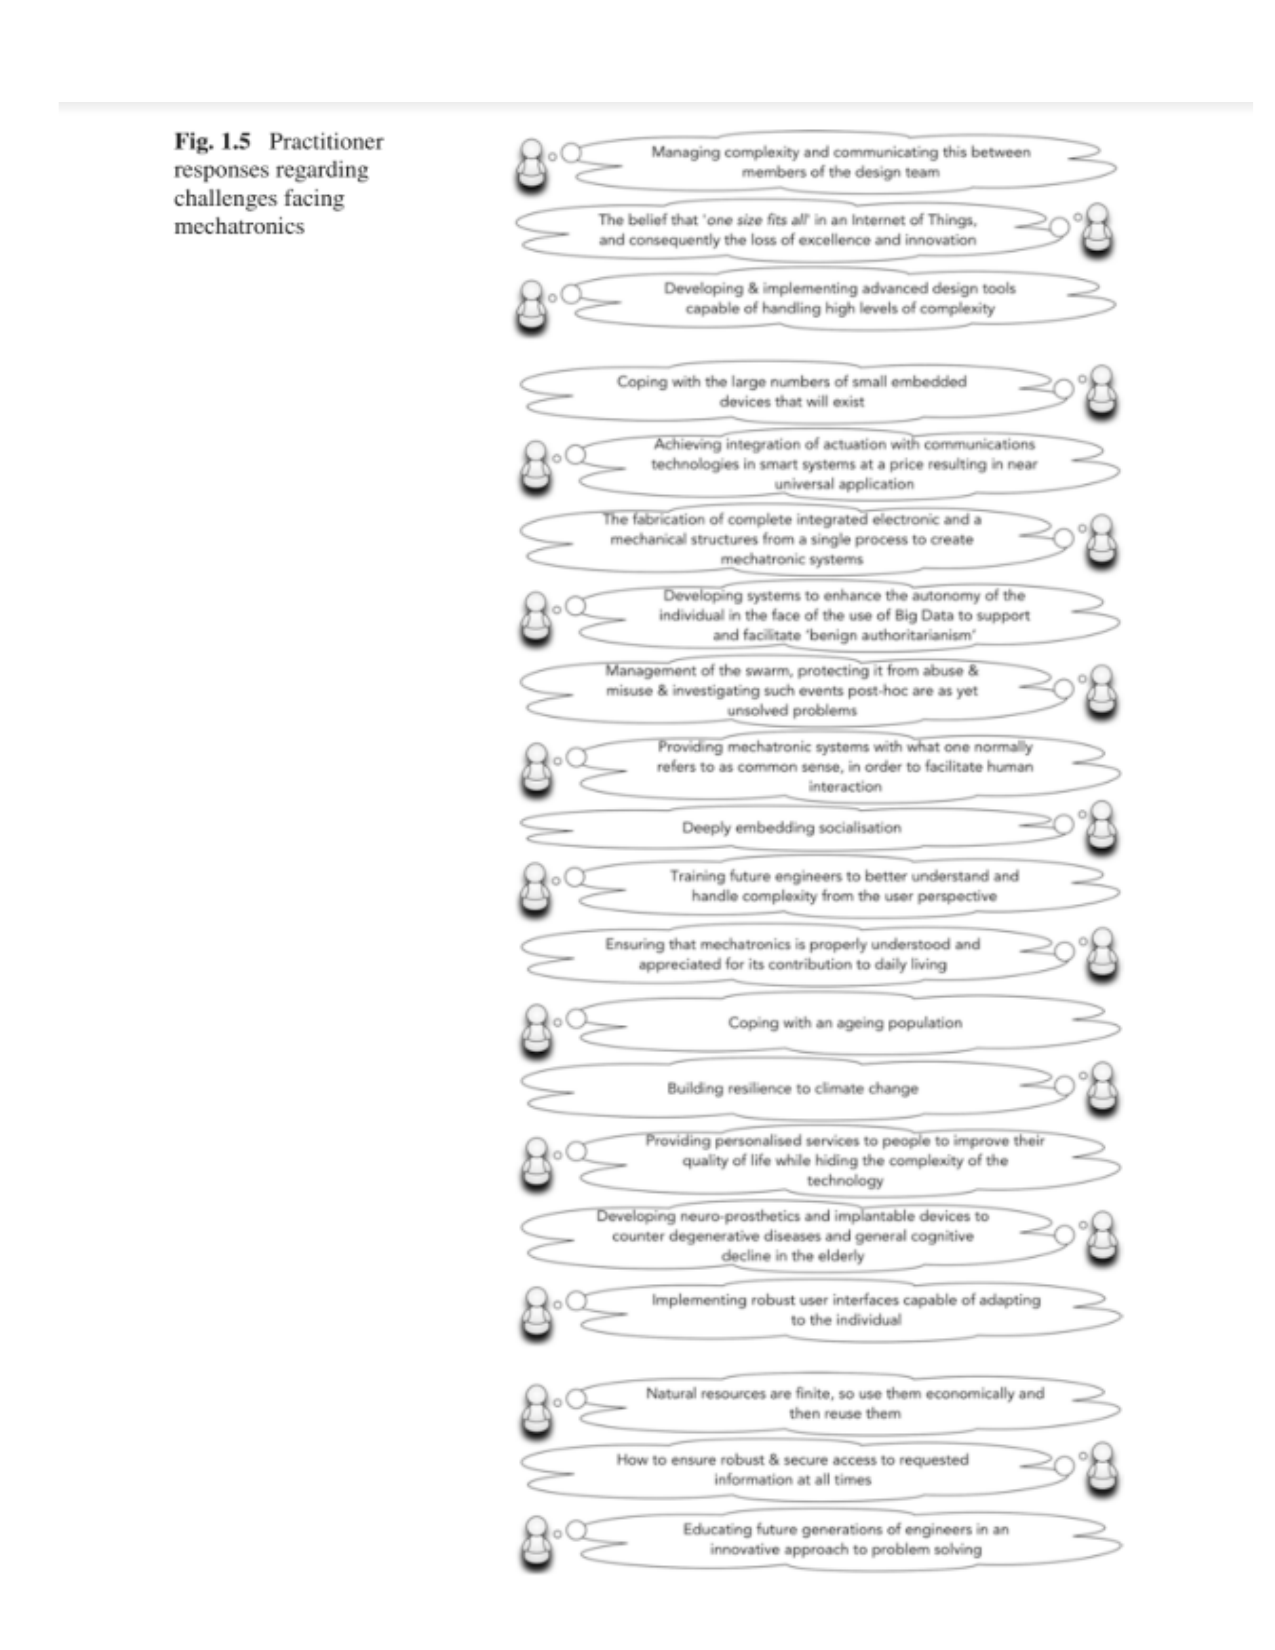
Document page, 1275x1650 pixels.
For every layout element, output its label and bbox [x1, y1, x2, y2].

picture [56, 102, 1254, 1644]
